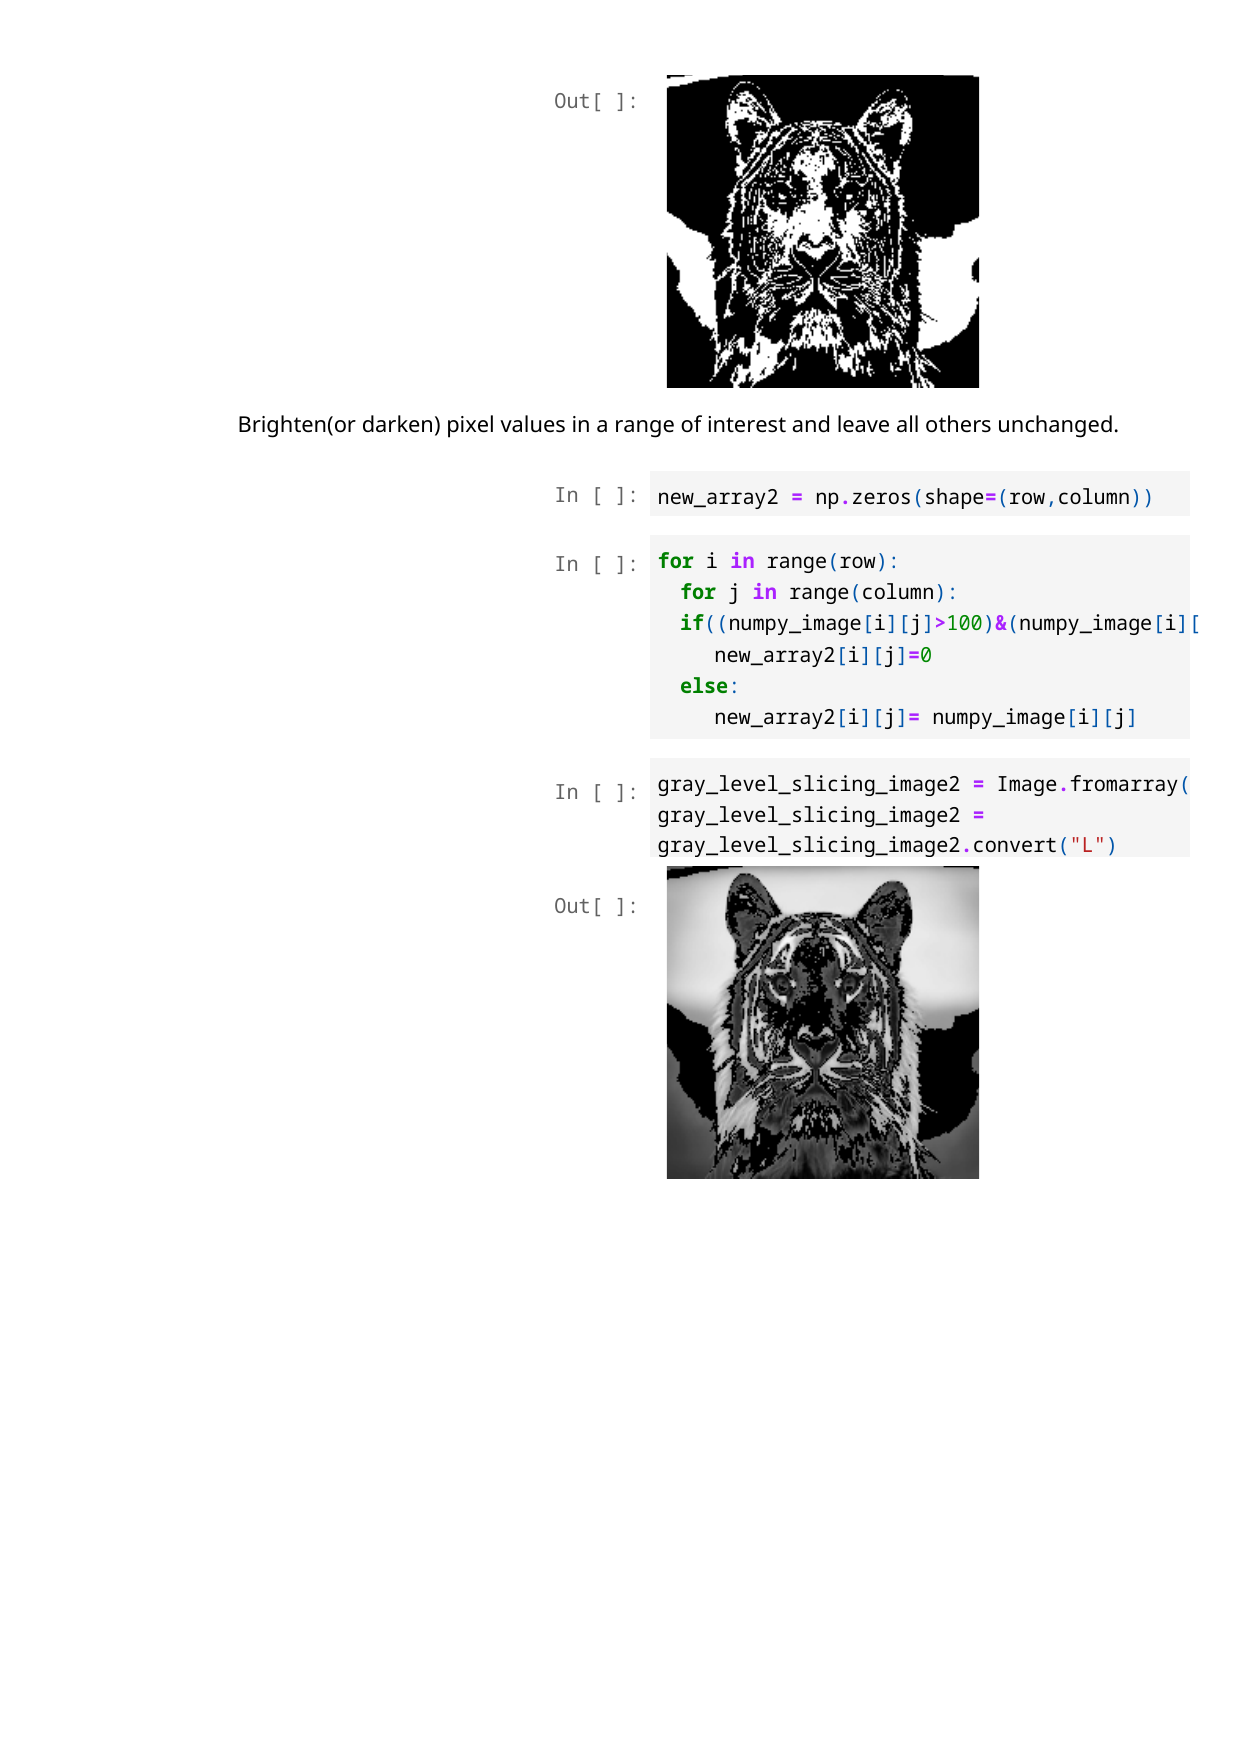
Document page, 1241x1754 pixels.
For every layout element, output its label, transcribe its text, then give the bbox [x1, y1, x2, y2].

table_header Out[ ]: [97, 75, 643, 394]
table_header In [ ]: In [ ]: In [ ]: Out[ ]: [97, 465, 643, 1183]
text Brighten(or darken) pixel values in a range of interest and leave all others unchanged. [237, 409, 1168, 439]
table_header [643, 465, 1189, 1183]
table_header [643, 75, 1189, 394]
picture [666, 75, 980, 388]
picture [666, 866, 980, 1179]
